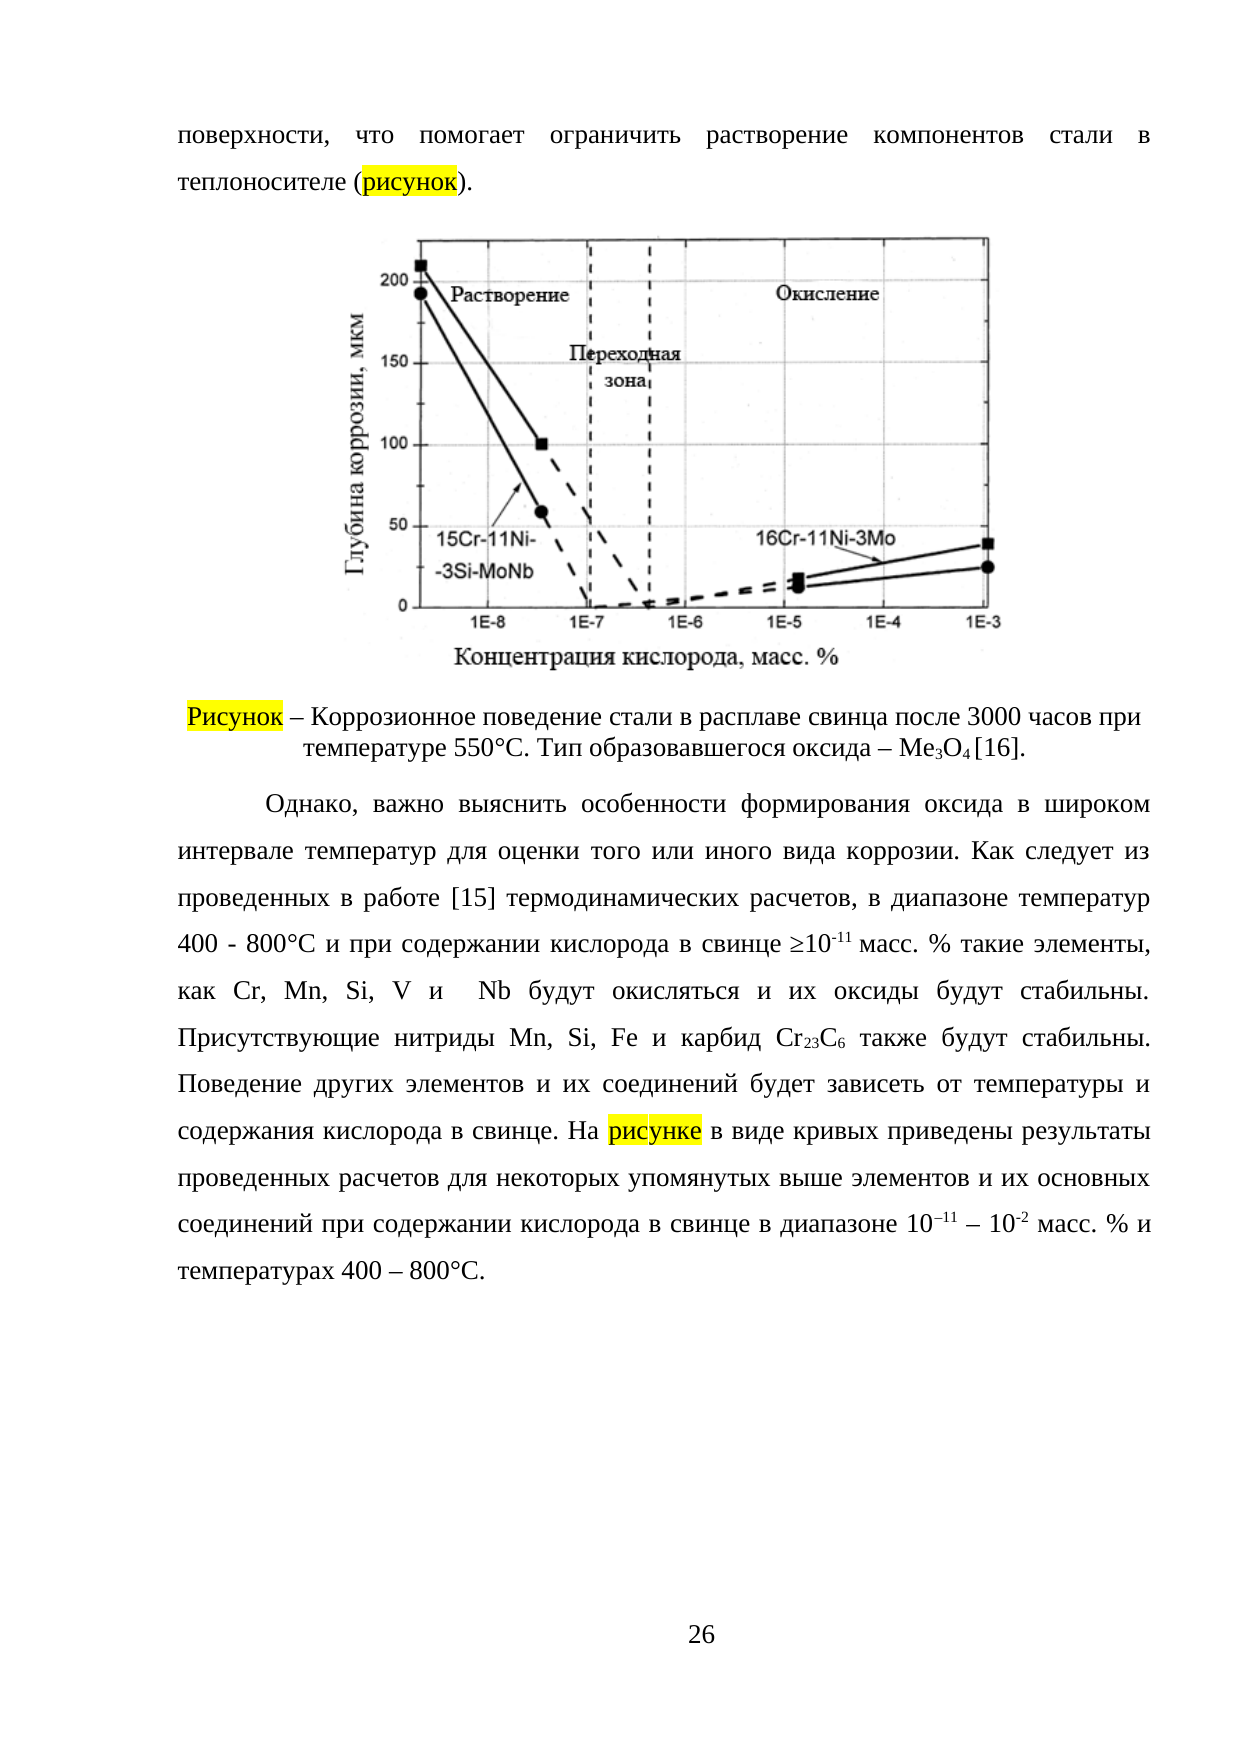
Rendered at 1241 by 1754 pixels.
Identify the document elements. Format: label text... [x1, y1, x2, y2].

text Рисунок – Коррозионное поведение стали в расплаве свинца после 3000 часов при температуре 550°С. Тип образовавшегося оксида – Me3O4 [16]. [177, 700, 1152, 763]
picture [316, 211, 1013, 676]
text Однако, важно выяснить особенности формирования оксида в широком интервале температур для оценки того или иного вида коррозии. Как следует из проведенных в работе [15] термодинамических расчетов, в диапазоне температур 400 - 800°С и при содержании кислорода в свинце ≥10-11 масс. % такие элементы, как Cr, Mn, Si, V и Nb будут окисляться и их оксиды будут стабильны. Присутствующие нитриды Mn, Si, Fe и карбид Cr23C6 также будут стабильны. Поведение других элементов и их соединений будет зависеть от температуры и содержания кислорода в свинце. На рисунке в виде кривых приведены результаты проведенных расчетов для некоторых упомянутых выше элементов и их основных соединений при содержании кислорода в свинце в диапазоне 10–11 – 10-2 масс. % и температурах 400 – 800°С. [177, 788, 1152, 1285]
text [177, 118, 1152, 196]
